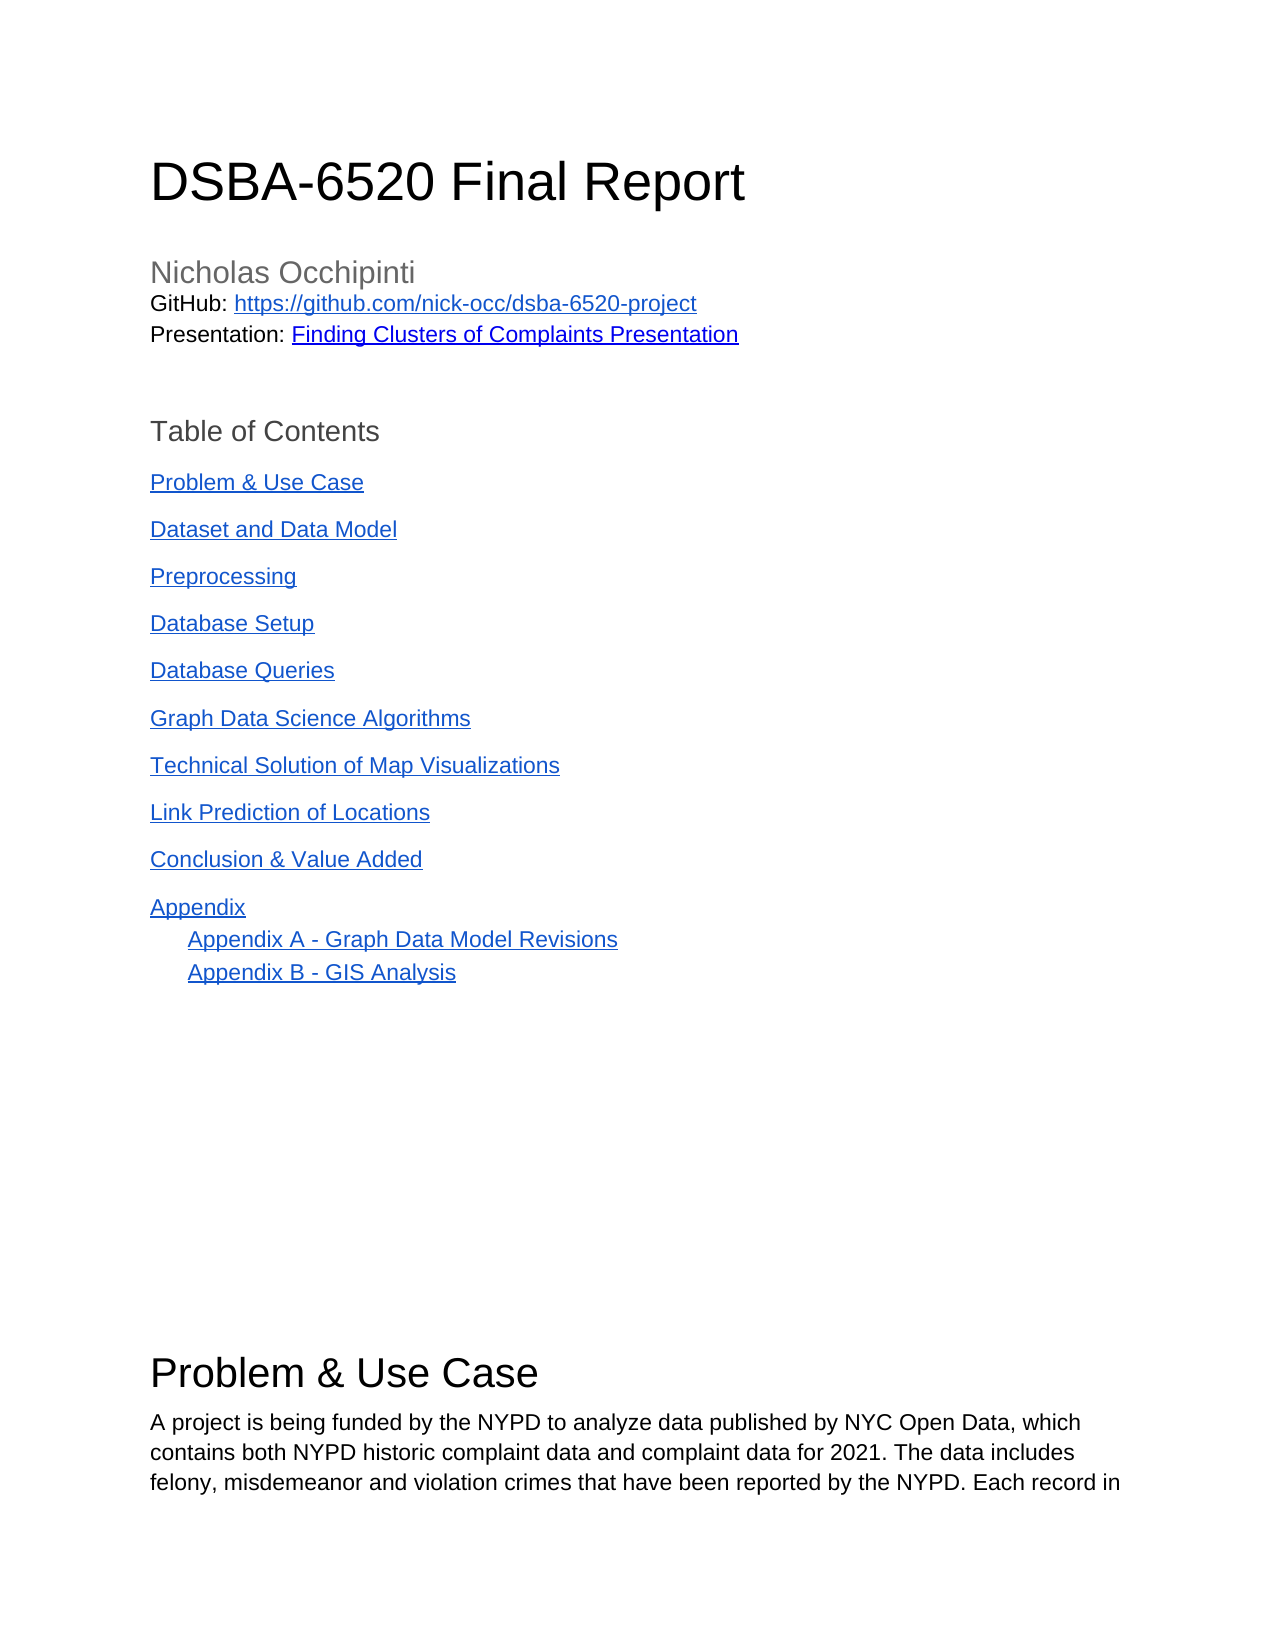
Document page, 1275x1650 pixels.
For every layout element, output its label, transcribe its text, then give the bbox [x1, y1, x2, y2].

subtitle Problem & Use Case [150, 1348, 1125, 1396]
text GitHub: https://github.com/nick-occ/dsba-6520-project [150, 290, 1125, 317]
title DSBA-6520 Final Report [150, 150, 1125, 212]
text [150, 1409, 1125, 1496]
text Presentation: Finding Clusters of Complaints Presentation [150, 321, 1125, 347]
subtitle Nicholas Occhipinti [150, 254, 1125, 290]
subtitle Table of Contents [150, 414, 1125, 448]
